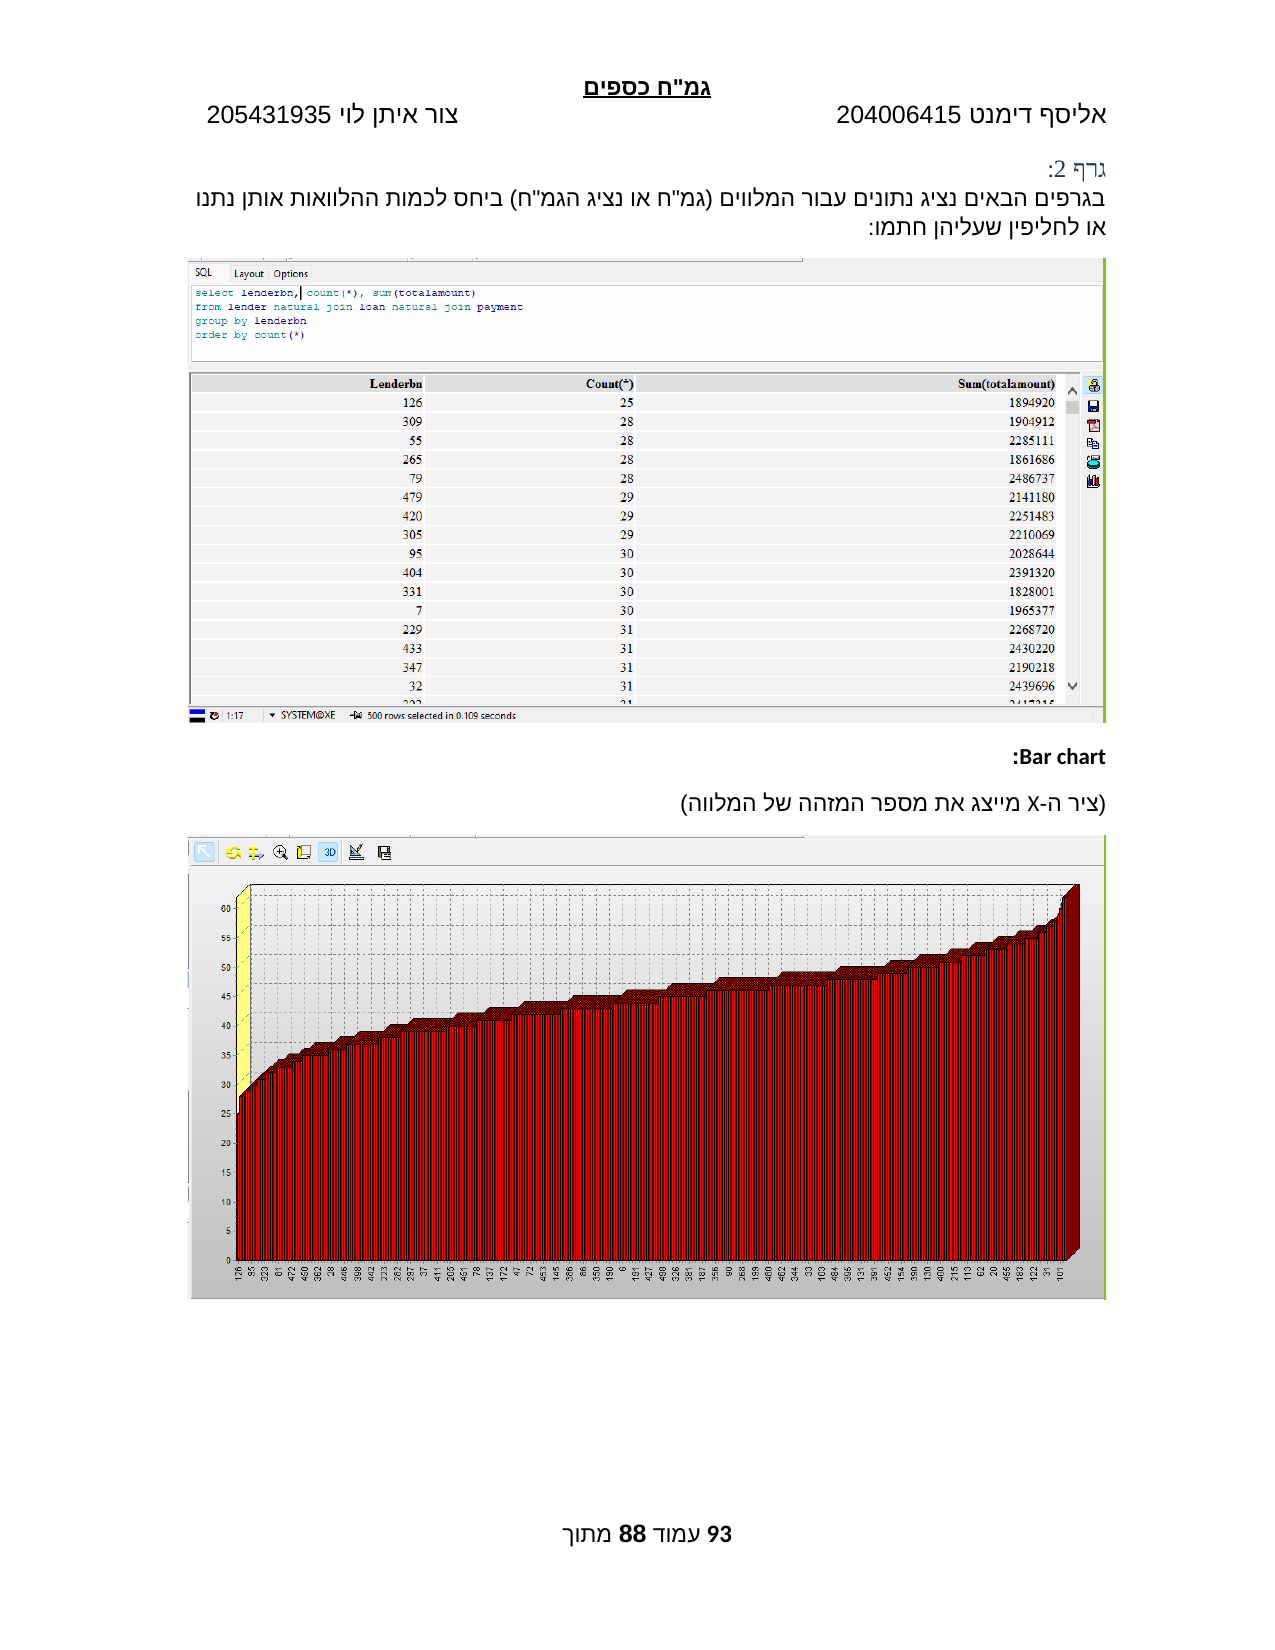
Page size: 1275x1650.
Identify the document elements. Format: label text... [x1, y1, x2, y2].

picture [187, 835, 1107, 1300]
text (ציר ה-X מייצג את מספר המזהה של המלווה) [187, 789, 1106, 817]
text בגרפים הבאים נציג נתונים עבור המלווים (גמ"ח או נציג הגמ"ח) ביחס לכמות ההלוואות אותן נתנו או לחליפין שעליהן חתמו: [187, 185, 1106, 240]
picture [187, 258, 1107, 723]
subtitle גרף 2: [187, 154, 1106, 183]
text Bar chart: [187, 742, 1106, 770]
